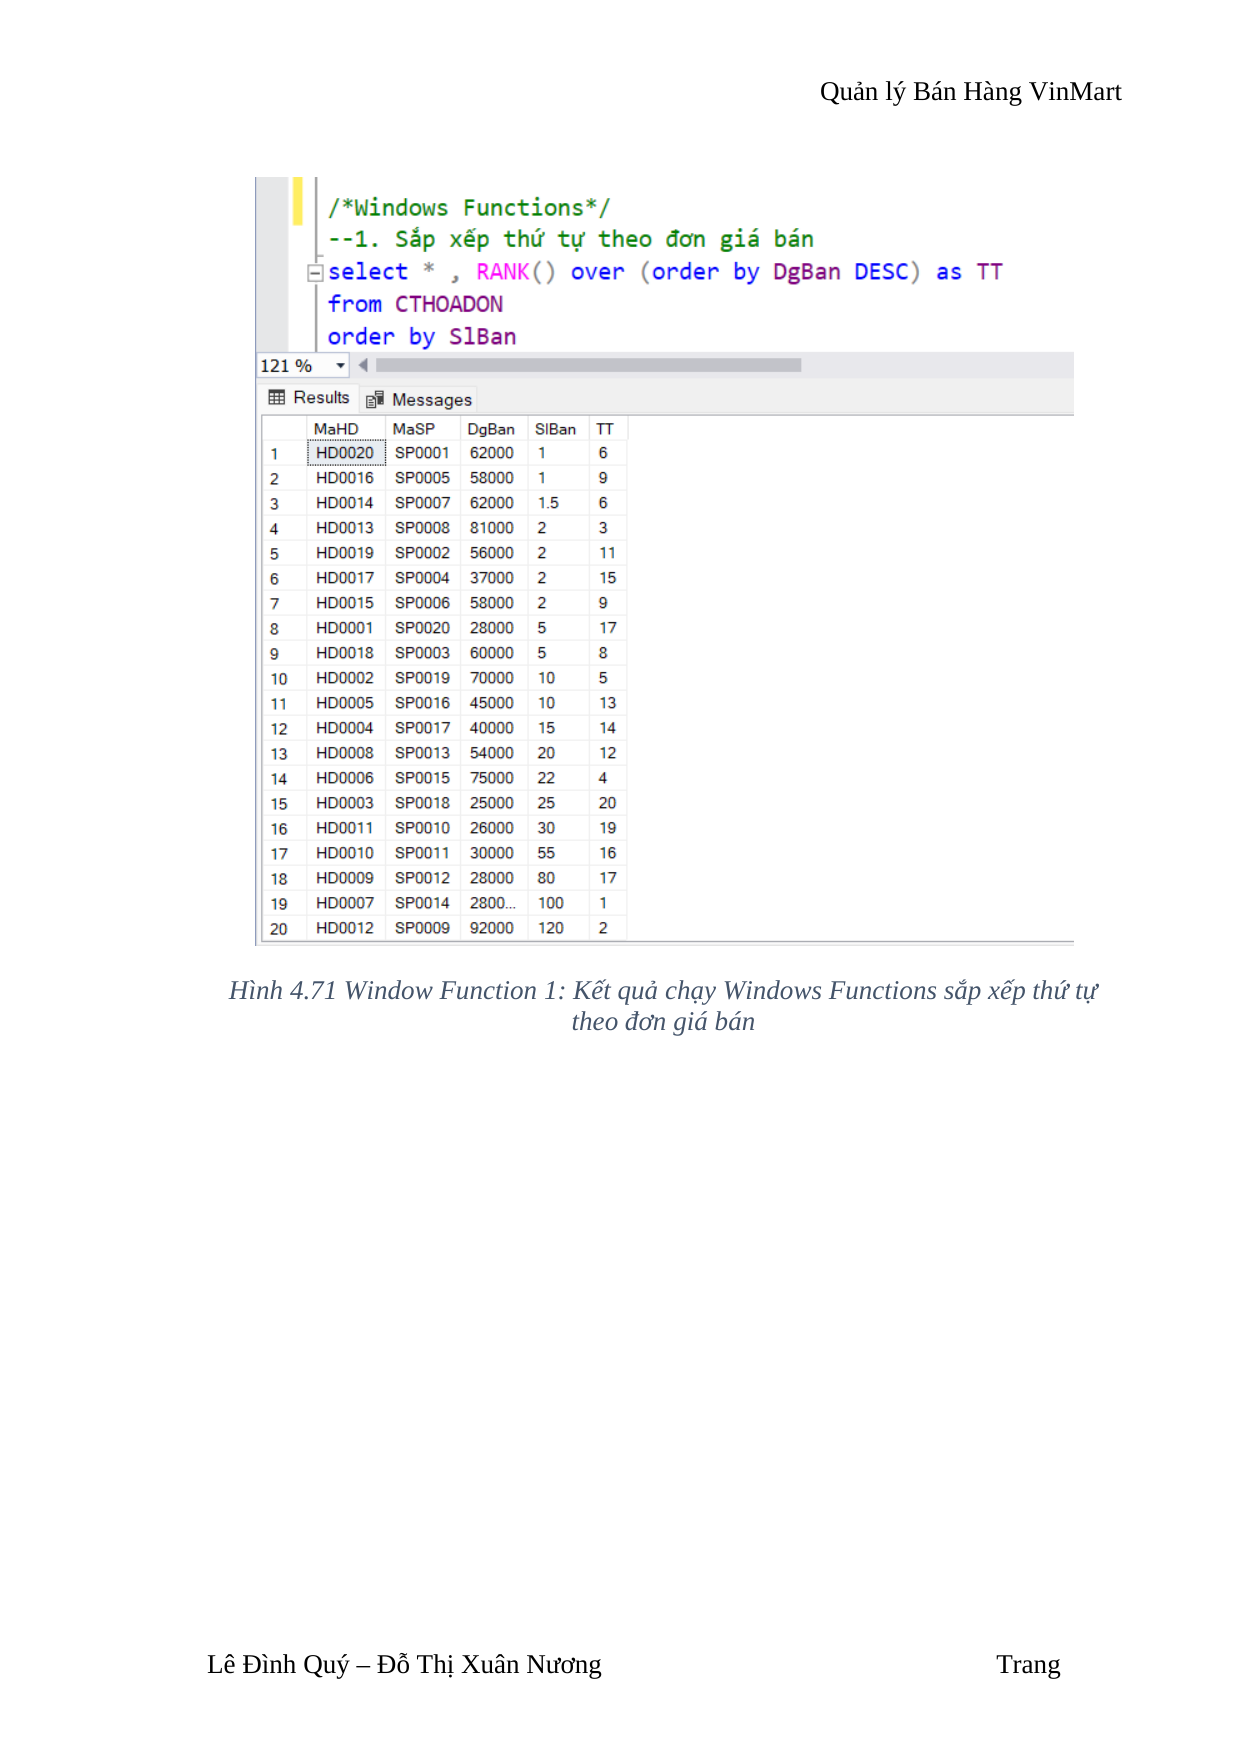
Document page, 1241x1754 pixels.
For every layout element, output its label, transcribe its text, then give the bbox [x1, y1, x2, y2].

picture [255, 177, 1074, 946]
